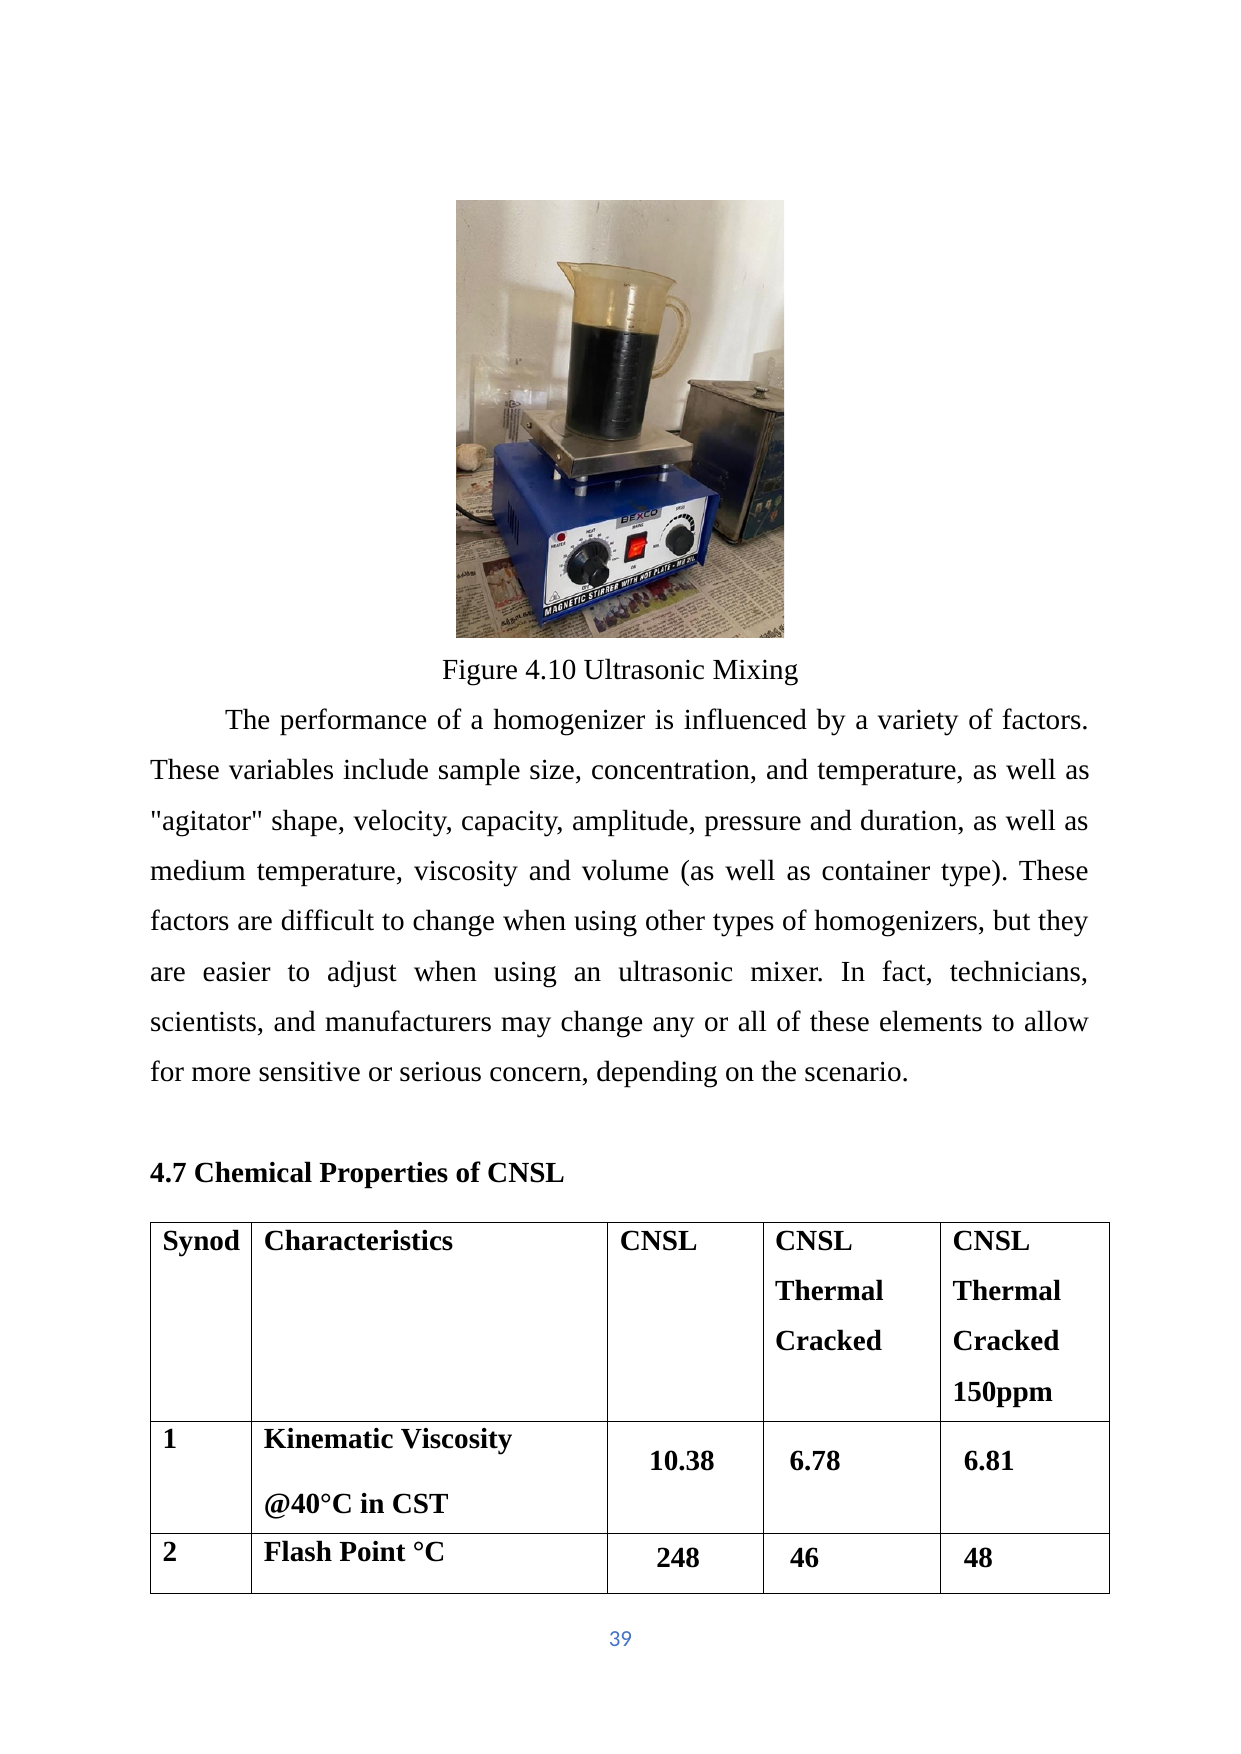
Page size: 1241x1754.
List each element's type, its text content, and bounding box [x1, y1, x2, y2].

table_cell 6.81 [941, 1422, 1109, 1533]
table_cell 2 [151, 1534, 251, 1593]
list The performance of a homogenizer is influenced by a variety of factors. These variables include sample size, concentration, and temperature, as well as "agitator" shape, velocity, capacity, amplitude, pressure and duration, as well as medium temperature, viscosity and volume (as well as container type). These factors are difficult to change when using other types of homogenizers, but they are easier to adjust when using an ultrasonic mixer. In fact, technicians, scientists, and manufacturers may change any or all of these elements to allow for more sensitive or serious concern, depending on the scenario. [150, 702, 1090, 1088]
table_cell Kinematic Viscosity @40°C in CST [252, 1422, 607, 1533]
table_header CNSL Thermal Cracked 150ppm [941, 1223, 1109, 1421]
table_header Synod [151, 1223, 251, 1421]
table_header CNSL [608, 1223, 763, 1421]
table_cell 48 [941, 1534, 1109, 1593]
table_cell 6.78 [764, 1422, 940, 1533]
picture [456, 200, 785, 638]
table_cell 10.38 [608, 1422, 763, 1533]
table_cell 46 [764, 1534, 940, 1593]
table_cell 248 [608, 1534, 763, 1593]
table_header CNSL Thermal Cracked [764, 1223, 940, 1421]
list Figure 4.10 Ultrasonic Mixing [150, 652, 1090, 685]
table_cell Flash Point °C [252, 1534, 607, 1593]
table_cell 1 [151, 1422, 251, 1533]
list 4.7 Chemical Properties of CNSL [150, 1155, 1090, 1188]
table_header Characteristics [252, 1223, 607, 1421]
